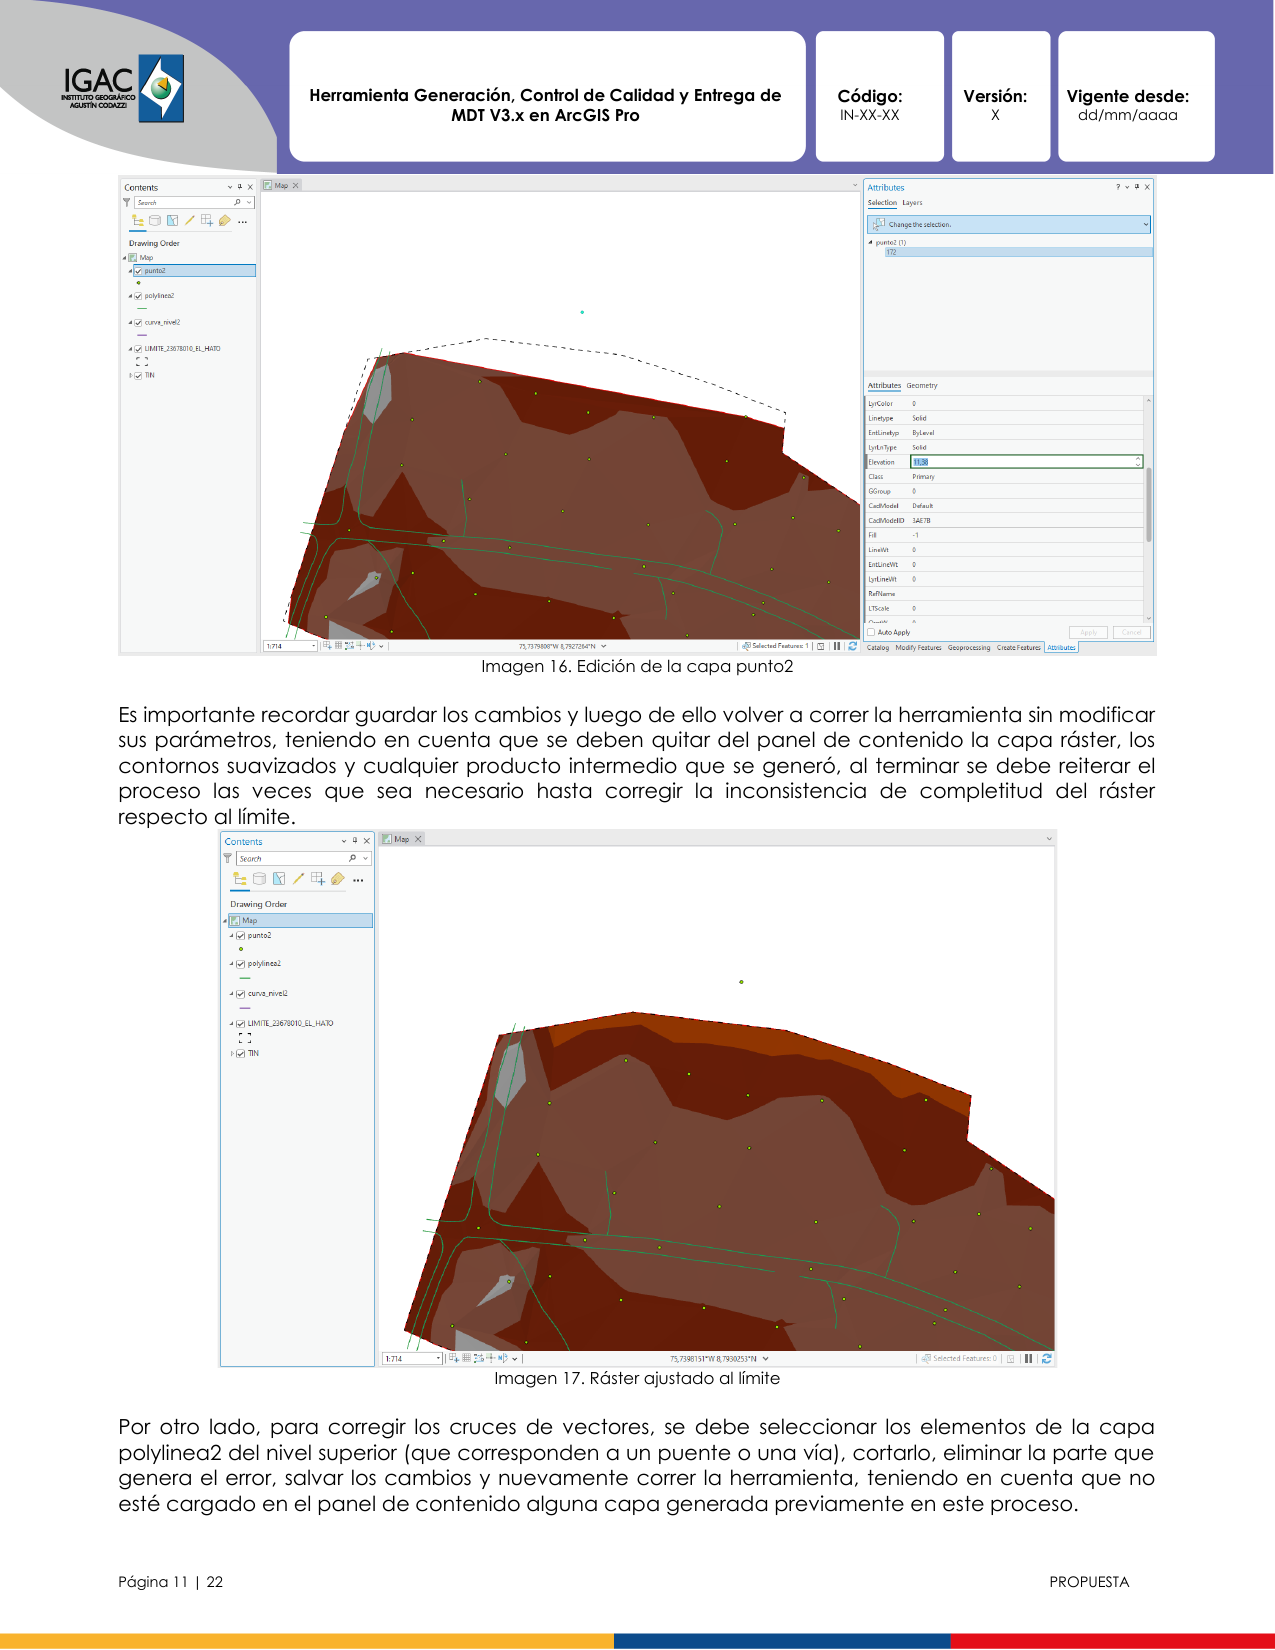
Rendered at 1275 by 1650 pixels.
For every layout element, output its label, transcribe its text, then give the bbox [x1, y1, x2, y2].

text Imagen 16. Edición de la capa punto2 [118, 656, 1157, 676]
picture [0, 1633, 1275, 1649]
picture [217, 829, 1058, 1368]
text Es importante recordar guardar los cambios y luego de ello volver a correr la herramienta sin modificar sus parámetros, teniendo en cuenta que se deben quitar del panel de contenido la capa ráster, los contornos suavizados y cualquier producto intermedio que se generó, al terminar se debe reiterar el proceso las veces que sea necesario hasta corregir la inconsistencia de completitud del ráster respecto al límite. [118, 701, 1157, 829]
picture [0, 0, 1274, 174]
text Imagen 17. Ráster ajustado al límite [118, 1368, 1157, 1388]
picture [118, 175, 1157, 656]
text Por otro lado, para corregir los cruces de vectores, se debe seleccionar los elementos de la capa polylinea2 del nivel superior (que corresponden a un puente o una vía), cortarlo, eliminar la parte que genera el error, salvar los cambios y nuevamente correr la herramienta, teniendo en cuenta que no esté cargado en el panel de contenido alguna capa generada previamente en este proceso. [118, 1414, 1157, 1516]
